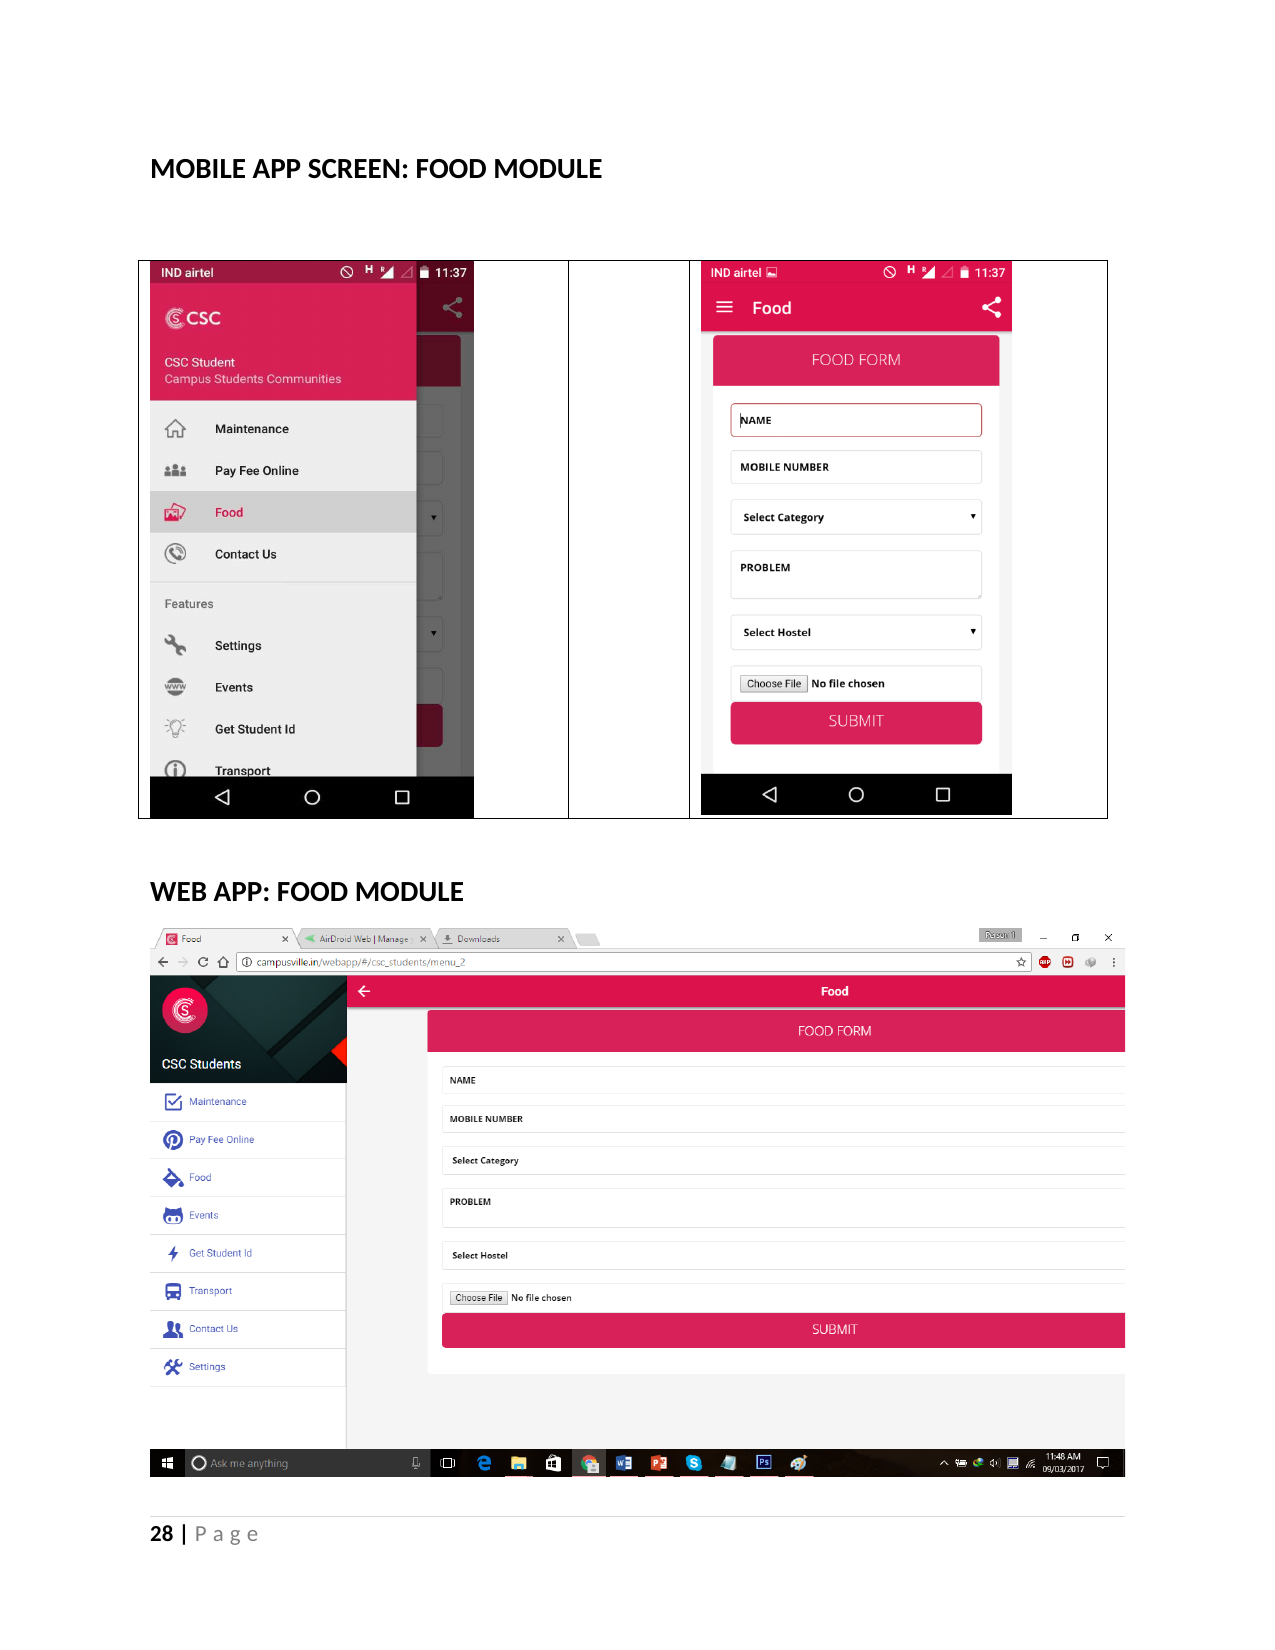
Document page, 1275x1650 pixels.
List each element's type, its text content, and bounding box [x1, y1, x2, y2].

picture [150, 261, 474, 818]
table_header [474, 261, 568, 817]
table_header [569, 261, 689, 817]
picture [150, 928, 1125, 1477]
table_header [139, 261, 150, 817]
table_header [690, 261, 1107, 817]
picture [701, 261, 1012, 815]
text MOBILE APP SCREEN: FOOD MODULE [150, 150, 1125, 186]
text WEB APP: FOOD MODULE [150, 873, 1125, 909]
